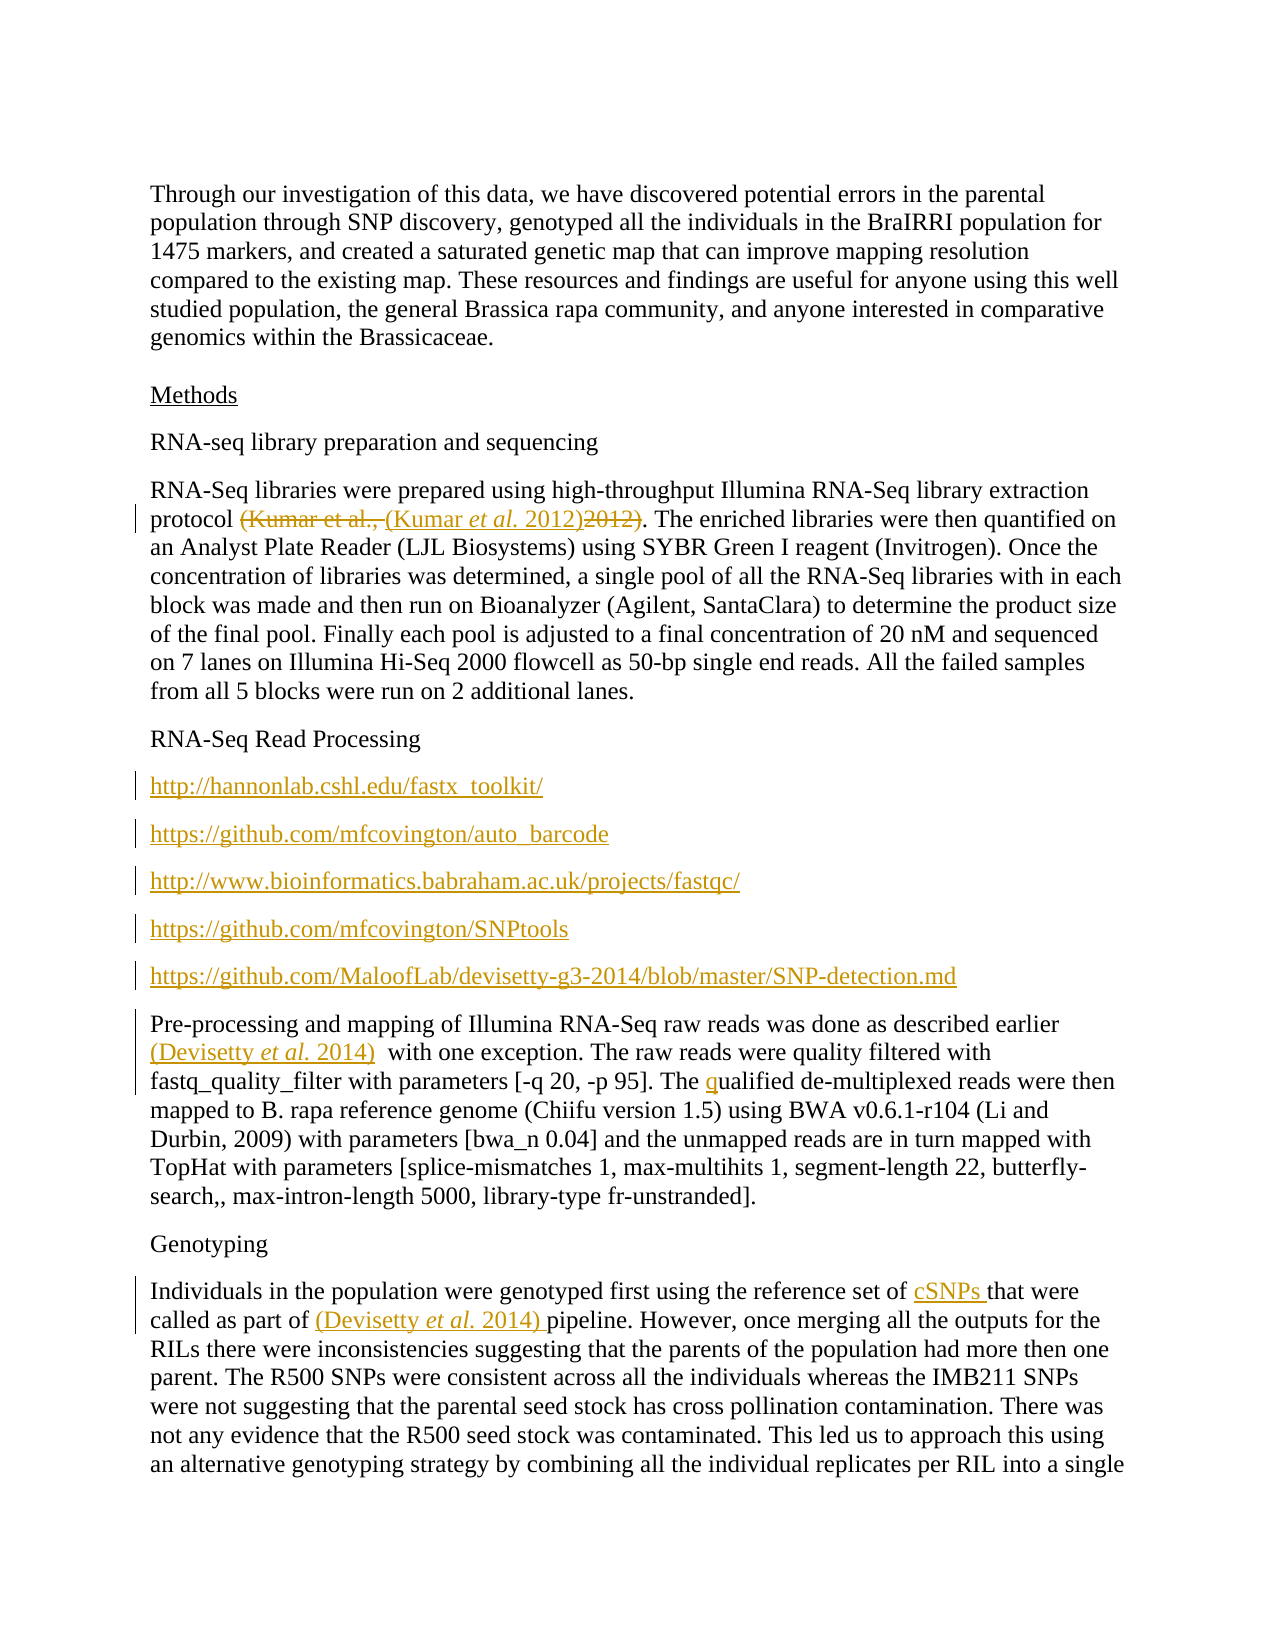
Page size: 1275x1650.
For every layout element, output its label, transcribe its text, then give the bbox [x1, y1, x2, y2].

subtitle Methods [150, 380, 1125, 409]
subtitle Through our investigation of this data, we have discovered potential errors in the parental population through SNP discovery, genotyped all the individuals in the BraIRRI population for 1475 markers, and created a saturated genetic map that can improve mapping resolution compared to the existing map. These resources and findings are useful for anyone using this well studied population, the general Brassica rapa community, and anyone interested in comparative genomics within the Brassicaceae. [150, 179, 1125, 351]
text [150, 1276, 1125, 1477]
text Pre-processing and mapping of Illumina RNA-Seq raw reads was done as described earlier with one exception. The raw reads were quality filtered with fastq_quality_filter with parameters [-q 20, -p 95]. The ualified de-multiplexed reads were then mapped to B. rapa reference genome (Chiifu version 1.5) using BWA v0.6.1-r104 (Li and Durbin, 2009) with parameters [bwa_n 0.04] and the unmapped reads are in turn mapped with TopHat with parameters [splice-mismatches 1, max-multihits 1, segment-length 22, butterfly-search,, max-intron-length 5000, library-type fr-unstranded]. [150, 1009, 1125, 1210]
text Genotyping [150, 1229, 1125, 1257]
text RNA-Seq Read Processing [150, 724, 1125, 752]
text RNA-seq library preparation and sequencing [150, 427, 1125, 456]
text RNA-Seq libraries were prepared using high-throughput Illumina RNA-Seq library extraction protocol . The enriched libraries were then quantified on an Analyst Plate Reader (LJL Biosystems) using SYBR Green I reagent (Invitrogen). Once the concentration of libraries was determined, a single pool of all the RNA-Seq libraries with in each block was made and then run on Bioanalyzer (Agilent, SantaClara) to determine the product size of the final pool. Finally each pool is adjusted to a final concentration of 20 nM and sequenced on 7 lanes on Illumina Hi-Seq 2000 flowcell as 50-bp single end reads. All the failed samples from all 5 blocks were run on 2 additional lanes. [150, 475, 1125, 705]
